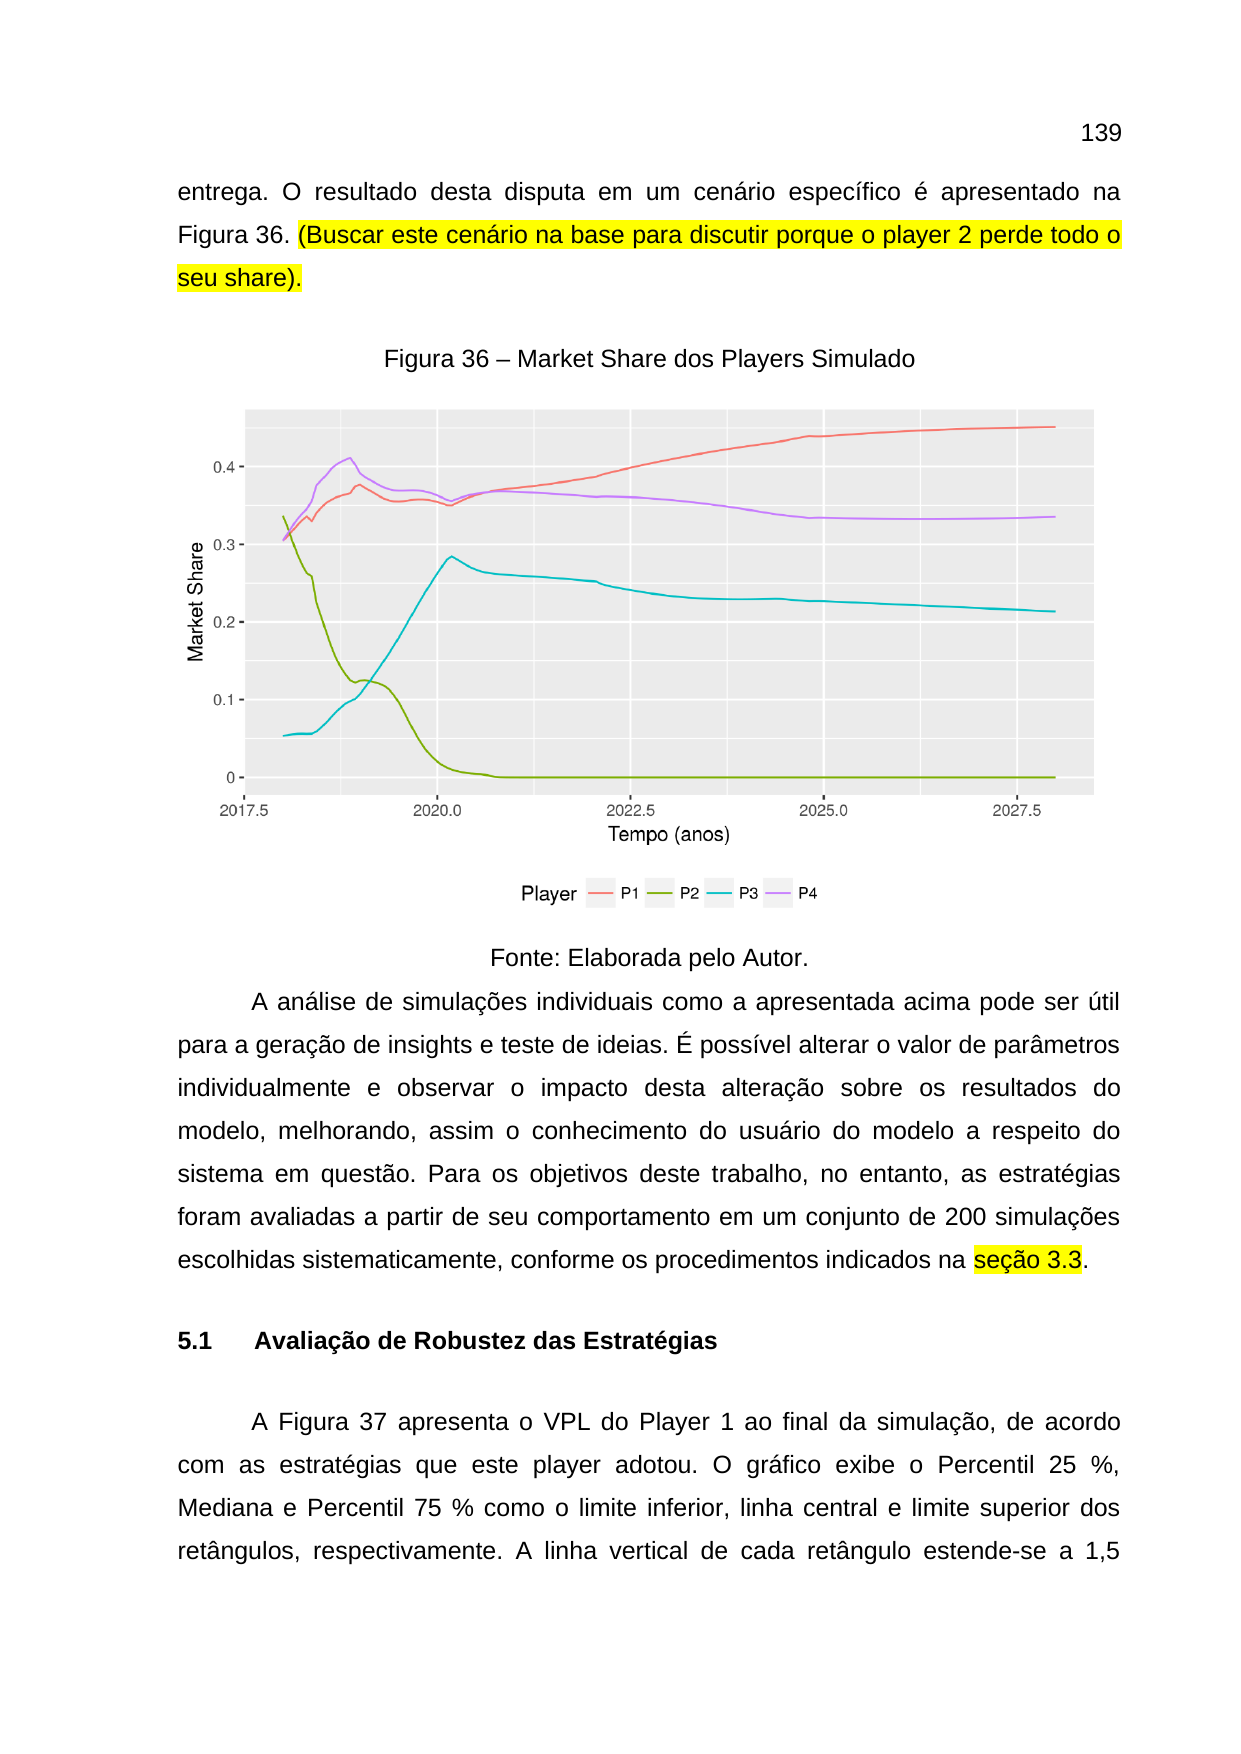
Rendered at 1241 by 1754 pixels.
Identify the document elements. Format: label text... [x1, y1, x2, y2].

text Fonte: Elaborada pelo Autor. [177, 943, 1122, 972]
picture [177, 399, 1104, 929]
subtitle Avaliação de Robustez das Estratégias [177, 1326, 1122, 1354]
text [177, 177, 1122, 292]
text A análise de simulações individuais como a apresentada acima pode ser útil para a geração de insights e teste de ideias. É possível alterar o valor de parâmetros individualmente e observar o impacto desta alteração sobre os resultados do modelo, melhorando, assim o conhecimento do usuário do modelo a respeito do sistema em questão. Para os objetivos deste trabalho, no entanto, as estratégias foram avaliadas a partir de seu comportamento em um conjunto de 200 simulações escolhidas sistematicamente, conforme os procedimentos indicados na seção 3.3. [177, 986, 1122, 1274]
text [177, 1406, 1122, 1564]
text Figura 36 – Market Share dos Players Simulado [177, 344, 1122, 373]
